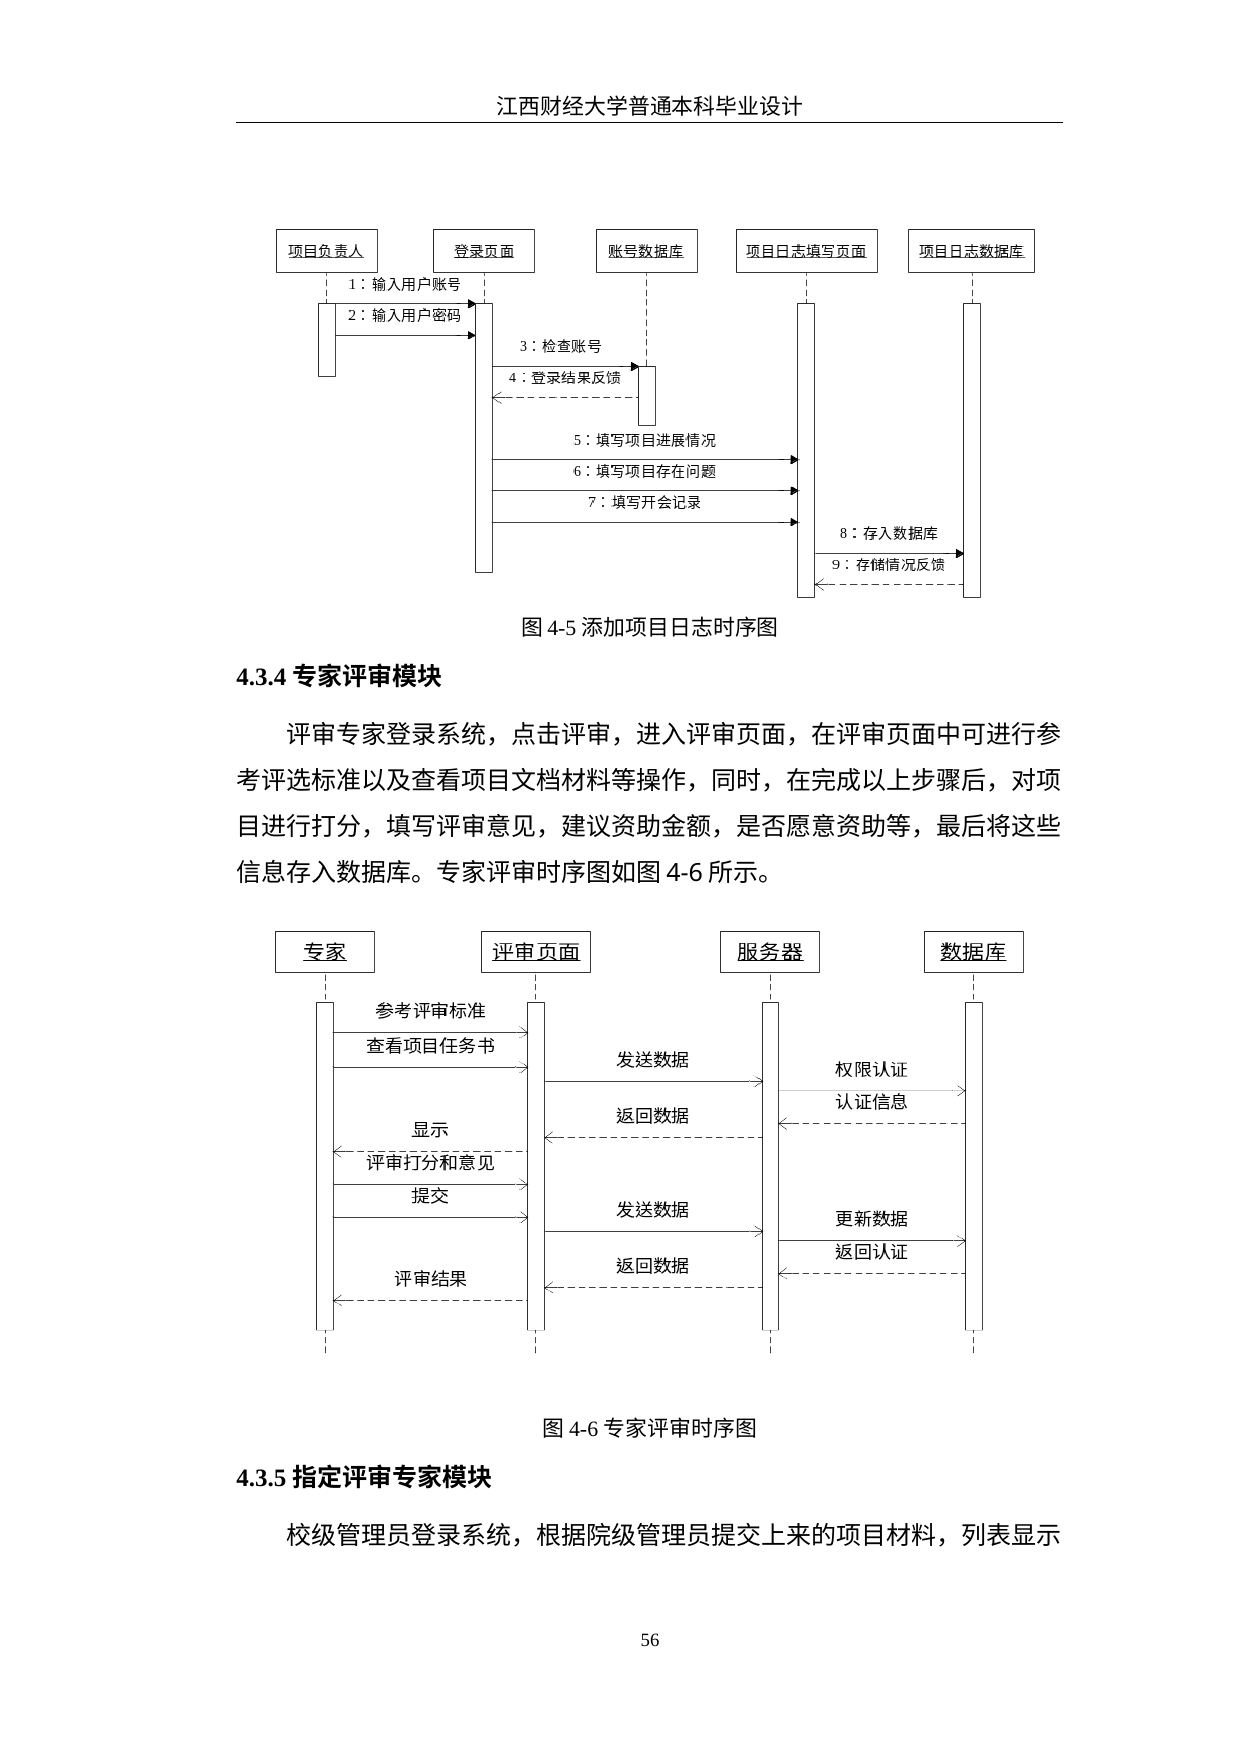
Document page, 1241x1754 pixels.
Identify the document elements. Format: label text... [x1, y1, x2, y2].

text 图4-6 专家评审时序图 [236, 1410, 1063, 1443]
text 评审专家登录系统，点击评审，进入评审页面，在评审页面中可进行参考评选标准以及查看项目文档材料等操作，同时，在完成以上步骤后，对项目进行打分，填写评审意见，建议资助金额，是否愿意资助等，最后将这些信息存入数据库。专家评审时序图如图4-6所示。 [236, 707, 1063, 890]
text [236, 1508, 1063, 1554]
subtitle 4.3.4 专家评审模块 [236, 642, 1063, 707]
subtitle 4.3.5 指定评审专家模块 [236, 1443, 1063, 1508]
text 图4-5 添加项目日志时序图 [236, 609, 1063, 642]
